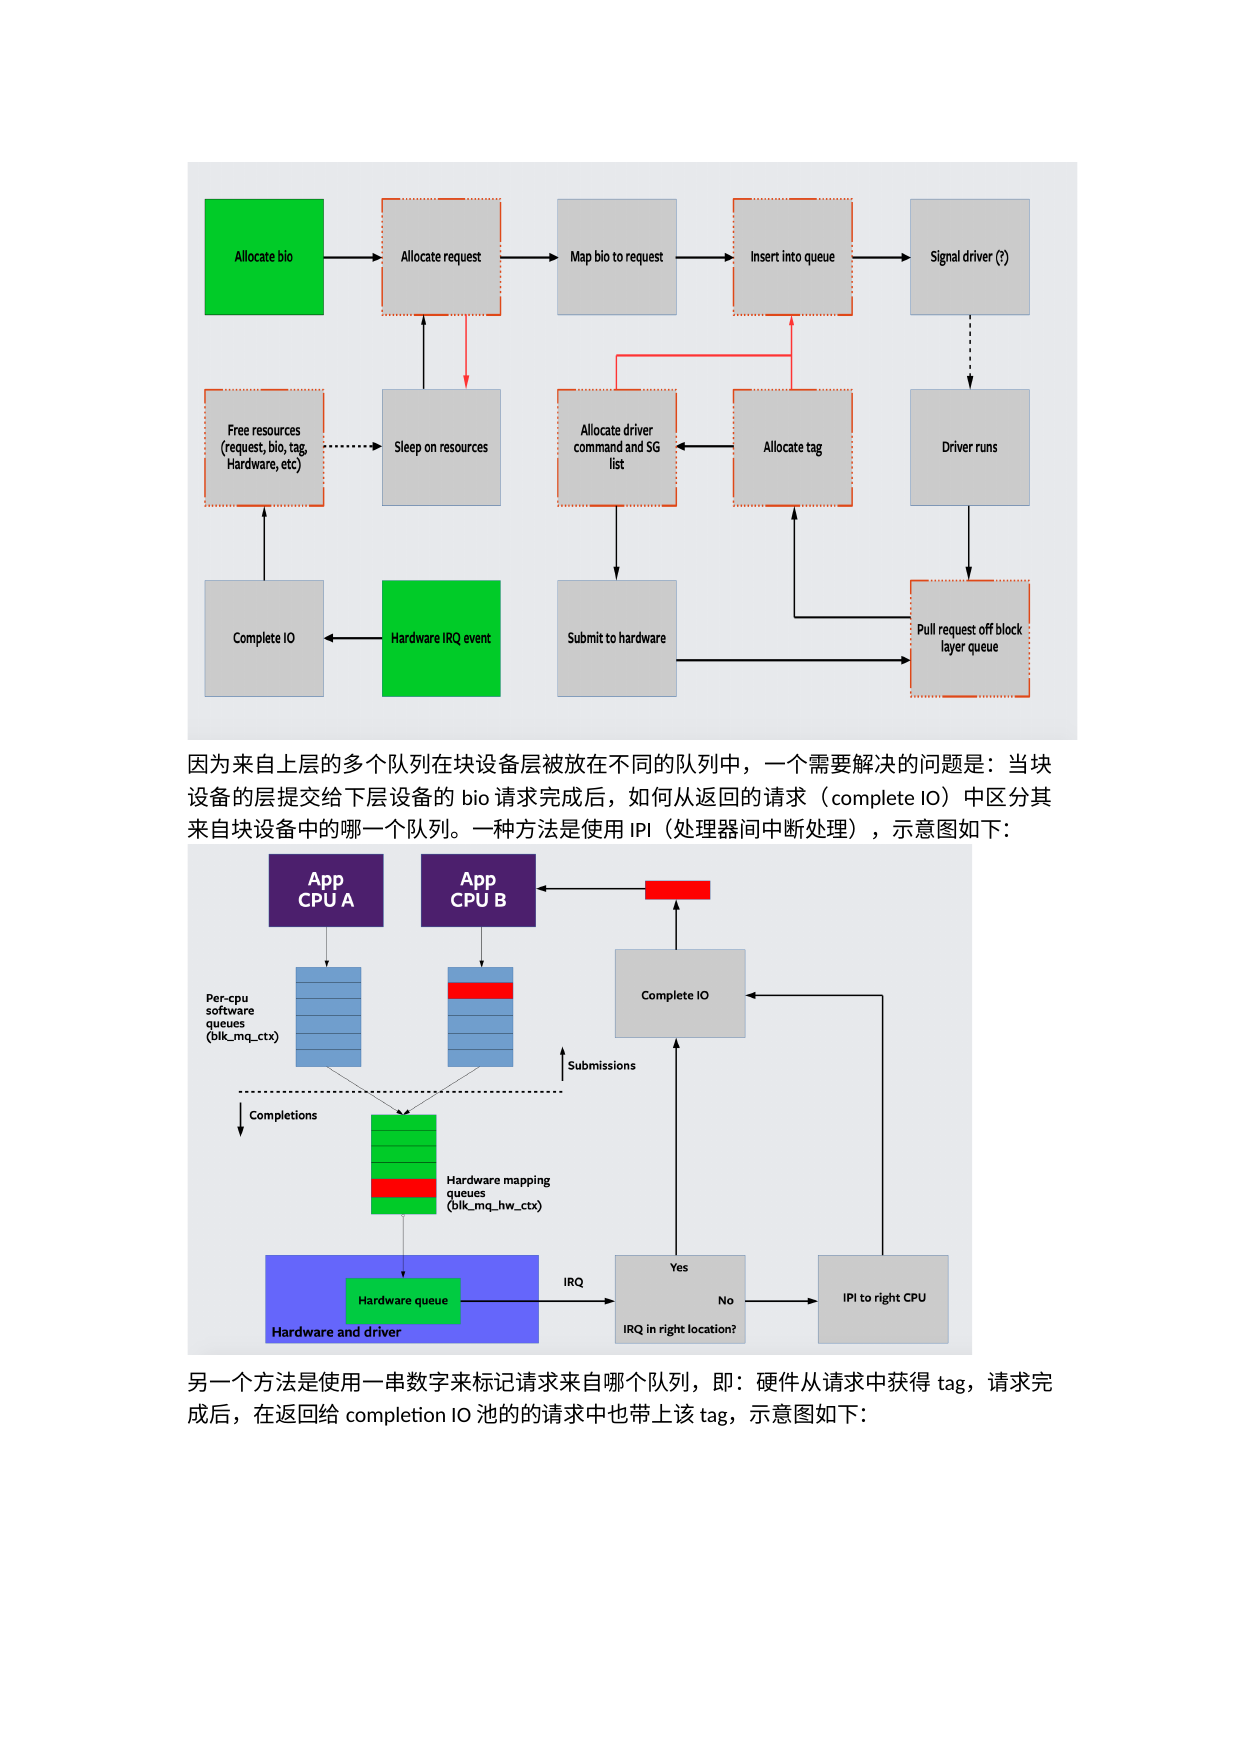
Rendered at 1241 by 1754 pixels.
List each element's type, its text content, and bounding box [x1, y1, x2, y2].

text 因为来自上层的多个队列在块设备层被放在不同的队列中，一个需要解决的问题是：当块设备的层提交给下层设备的bio请求完成后，如何从返回的请求（complete IO）中区分其来自块设备中的哪一个队列。一种方法是使用IPI（处理器间中断处理），示意图如下： [187, 747, 1053, 844]
picture [187, 844, 973, 1355]
picture [187, 162, 1078, 740]
text 另一个方法是使用一串数字来标记请求来自哪个队列，即：硬件从请求中获得 tag，请求完成后，在返回给 completion IO 池的的请求中也带上该 tag，示意图如下： [187, 1364, 1053, 1429]
